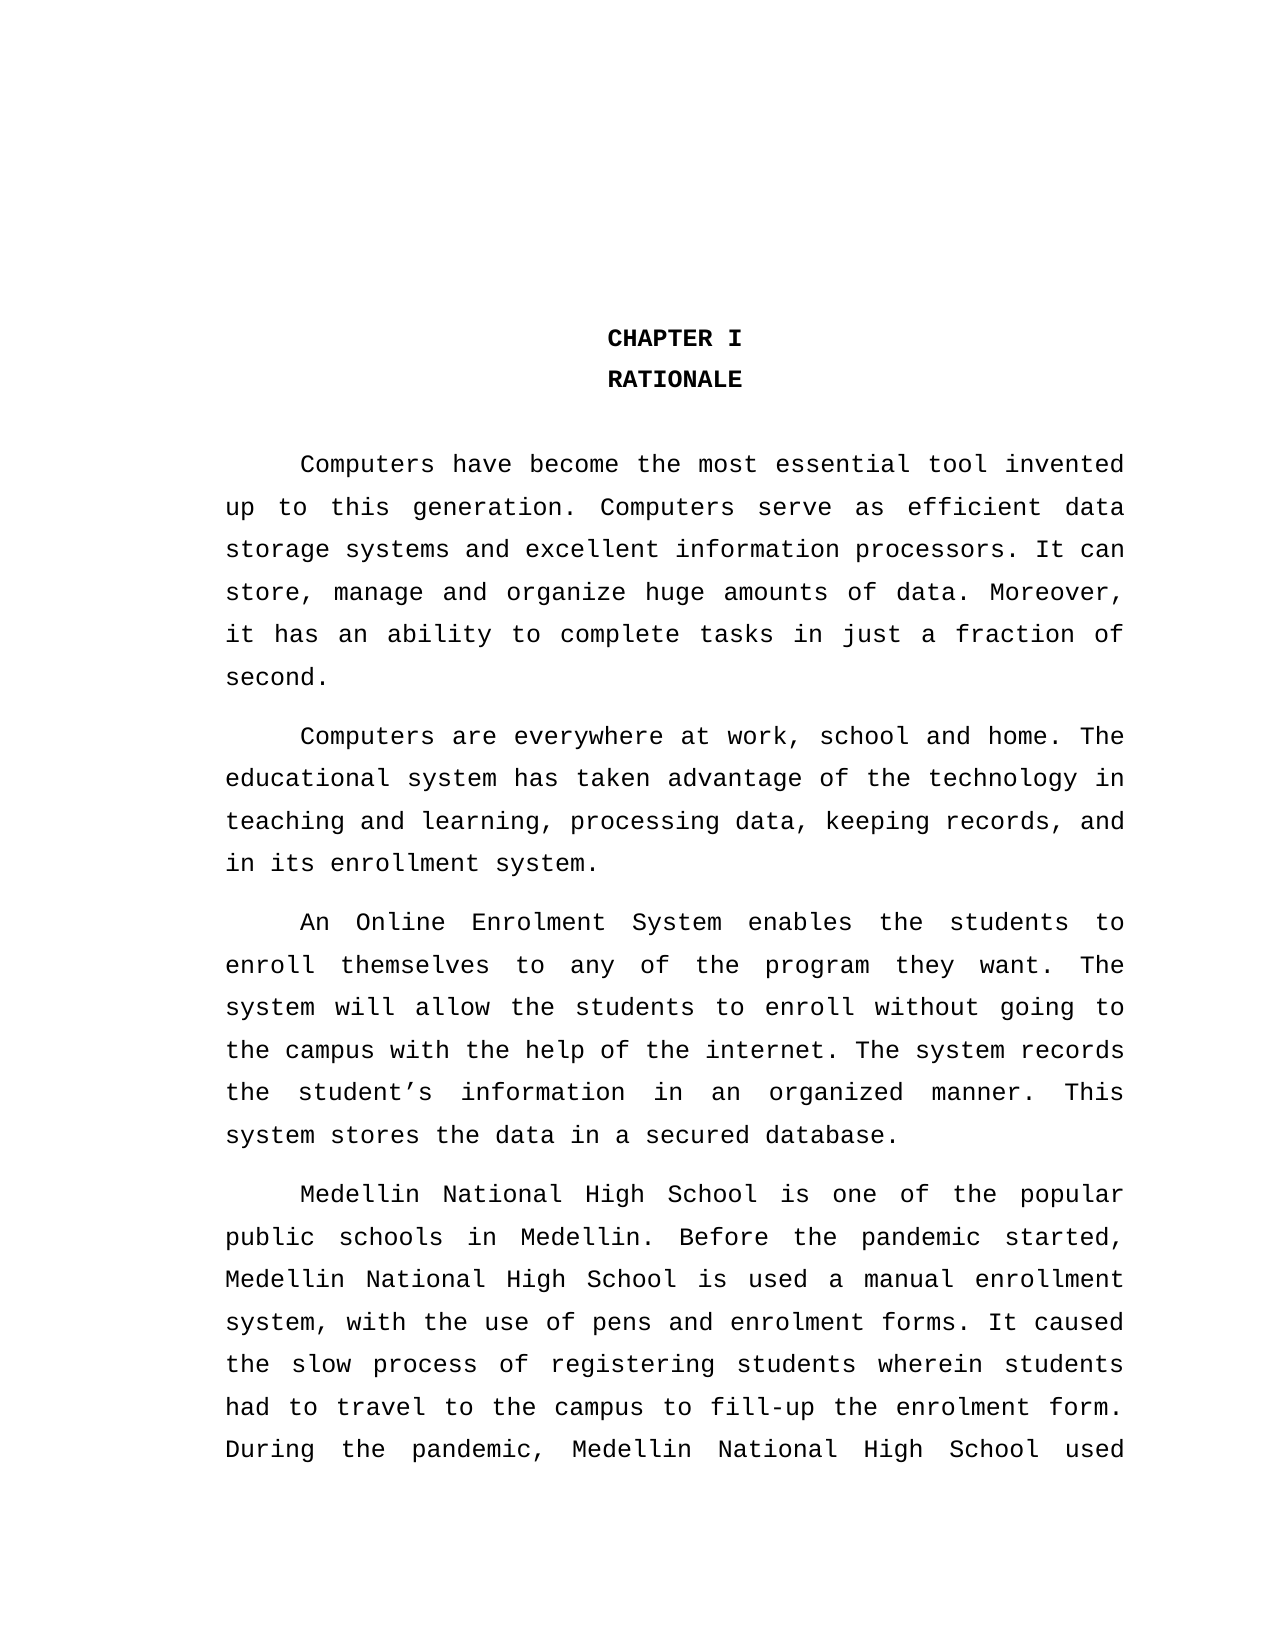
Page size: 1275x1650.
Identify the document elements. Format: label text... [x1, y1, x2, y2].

text Computers have become the most essential tool invented up to this generation. Computers serve as efficient data storage systems and excellent information processors. It can store, manage and organize huge amounts of data. Moreover, it has an ability to complete tasks in just a fraction of second. [225, 452, 1125, 692]
text An Online Enrolment System enables the students to enroll themselves to any of the program they want. The system will allow the students to enroll without going to the campus with the help of the internet. The system records the student’s information in an organized manner. This system stores the data in a secured database. [225, 910, 1125, 1151]
text RATIONALE [225, 367, 1125, 395]
text CHAPTER I [225, 326, 1125, 354]
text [225, 1182, 1125, 1465]
text Computers are everywhere at work, school and home. The educational system has taken advantage of the technology in teaching and learning, processing data, keeping records, and in its enrollment system. [225, 723, 1125, 879]
